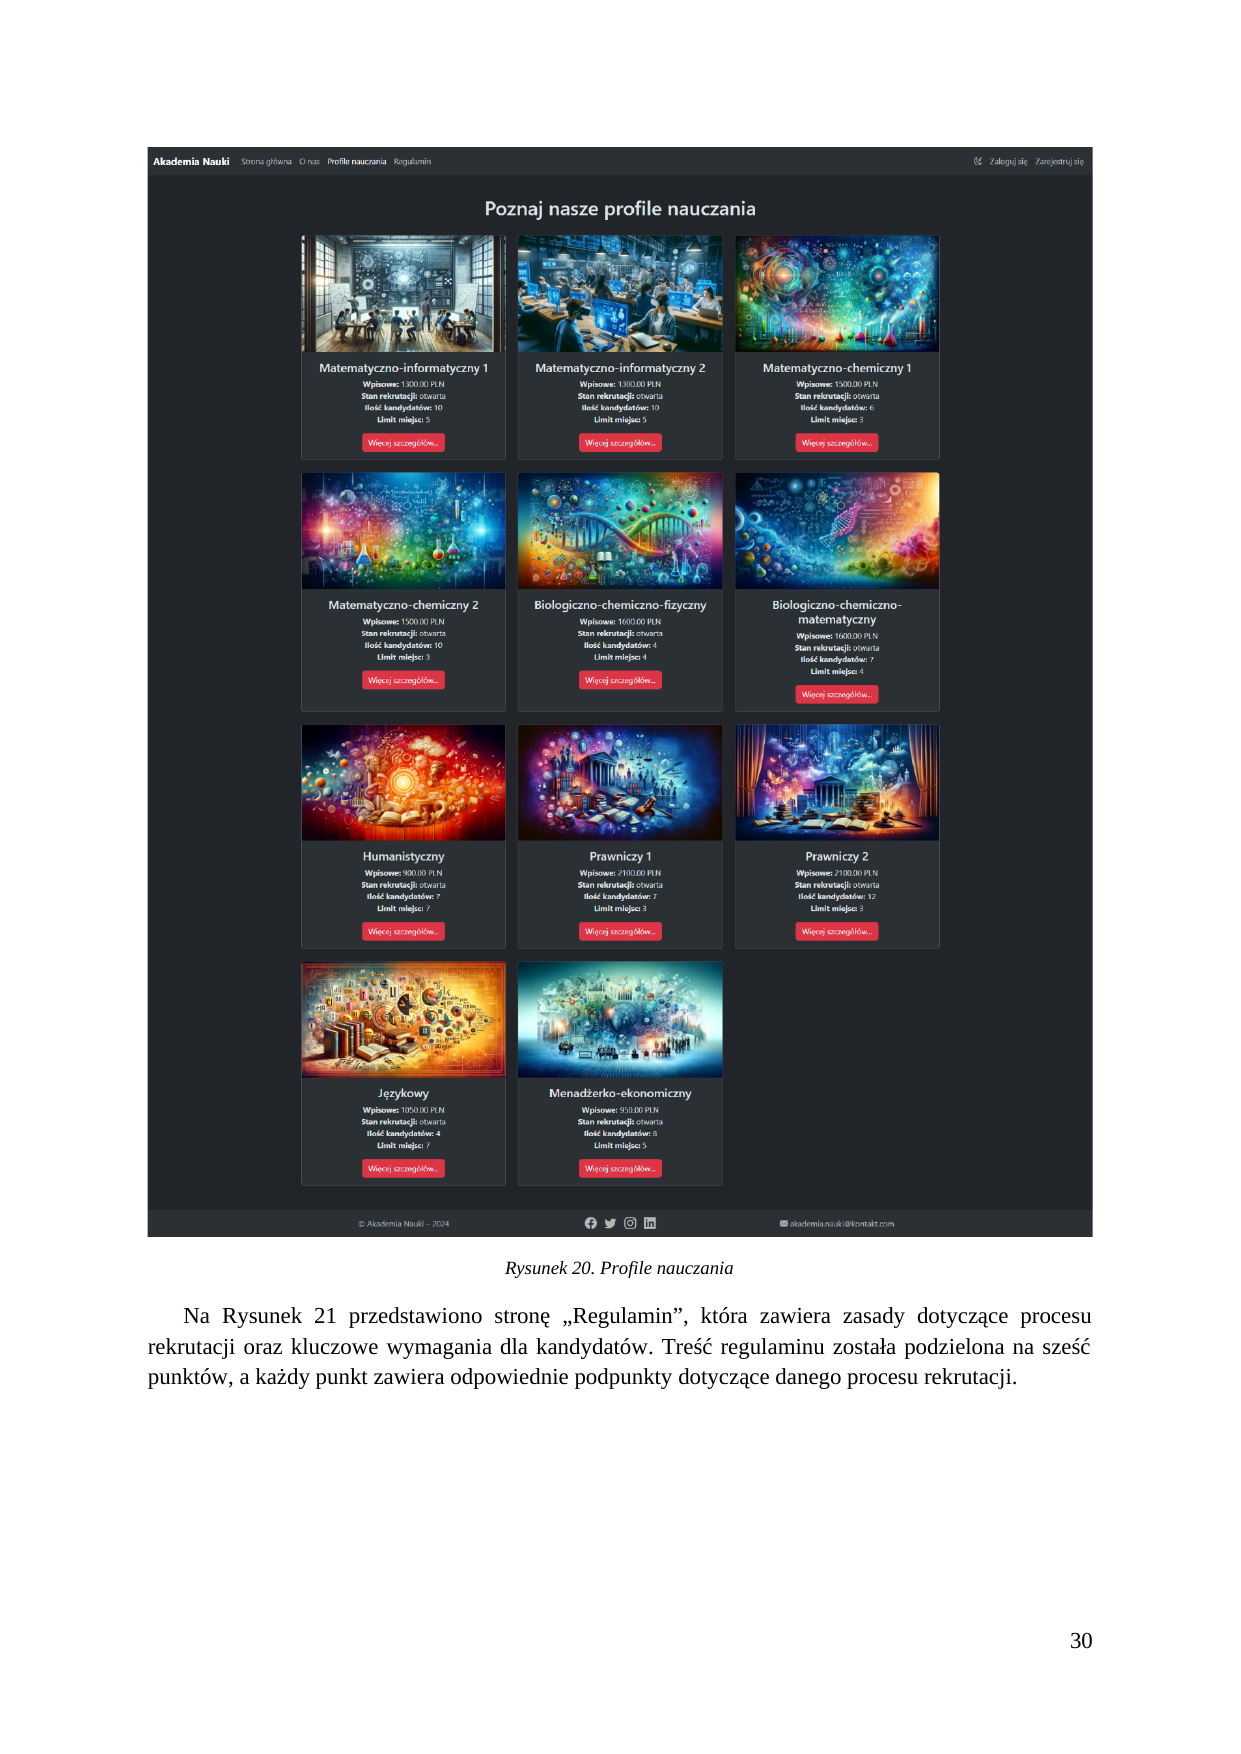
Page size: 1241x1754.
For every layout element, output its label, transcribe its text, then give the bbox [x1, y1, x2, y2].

text Na Rysunku 21 przedstawiono stronę „Regulamin”, która zawiera zasady dotyczące procesu rekrutacji oraz kluczowe wymagania dla kandydatów. Treść regulaminu została podzielona na sześć punktów, a każdy punkt zawiera odpowiednie podpunkty dotyczące danego procesu rekrutacji. [148, 1302, 1093, 1389]
picture [147, 147, 1093, 1237]
text Rysunek . Profile nauczania [148, 1257, 1093, 1278]
